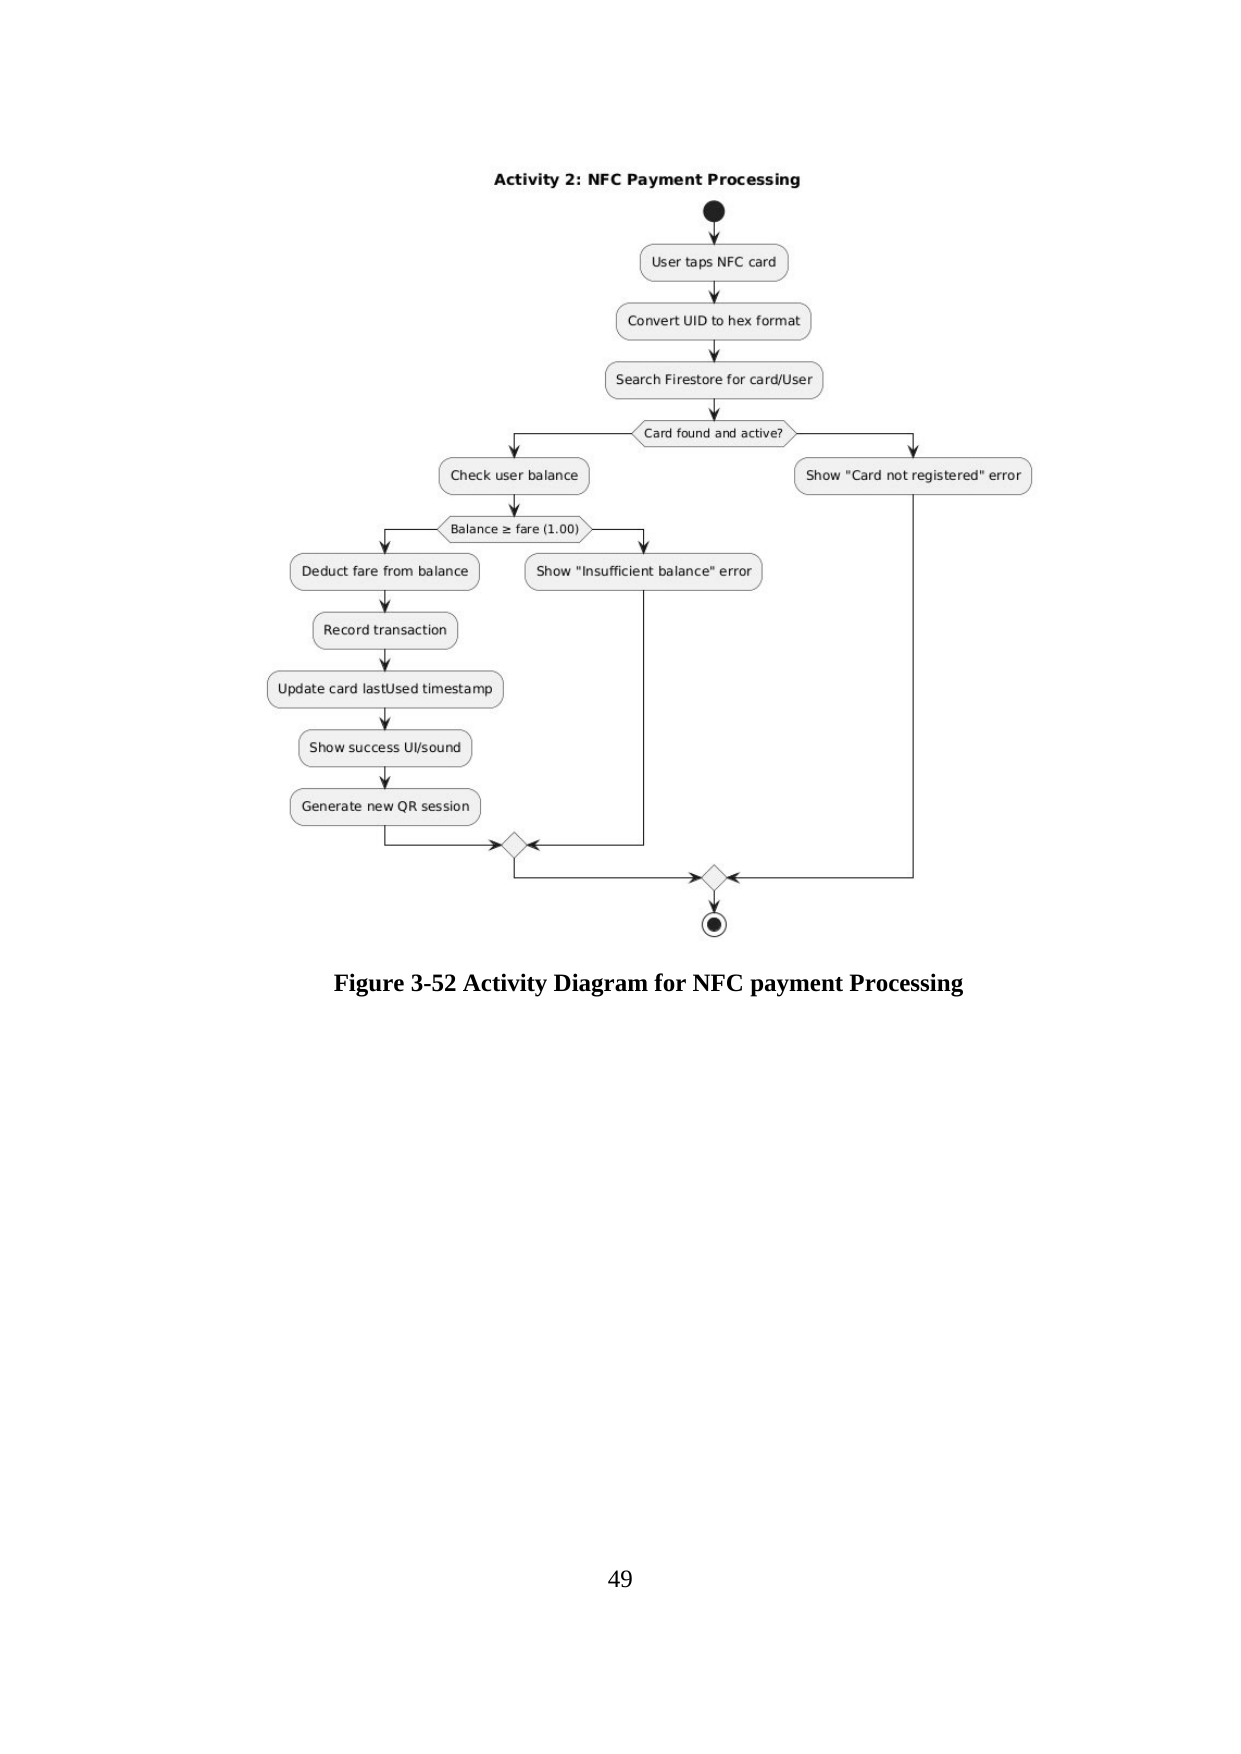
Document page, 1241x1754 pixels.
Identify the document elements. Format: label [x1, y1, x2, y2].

picture [255, 150, 1042, 947]
